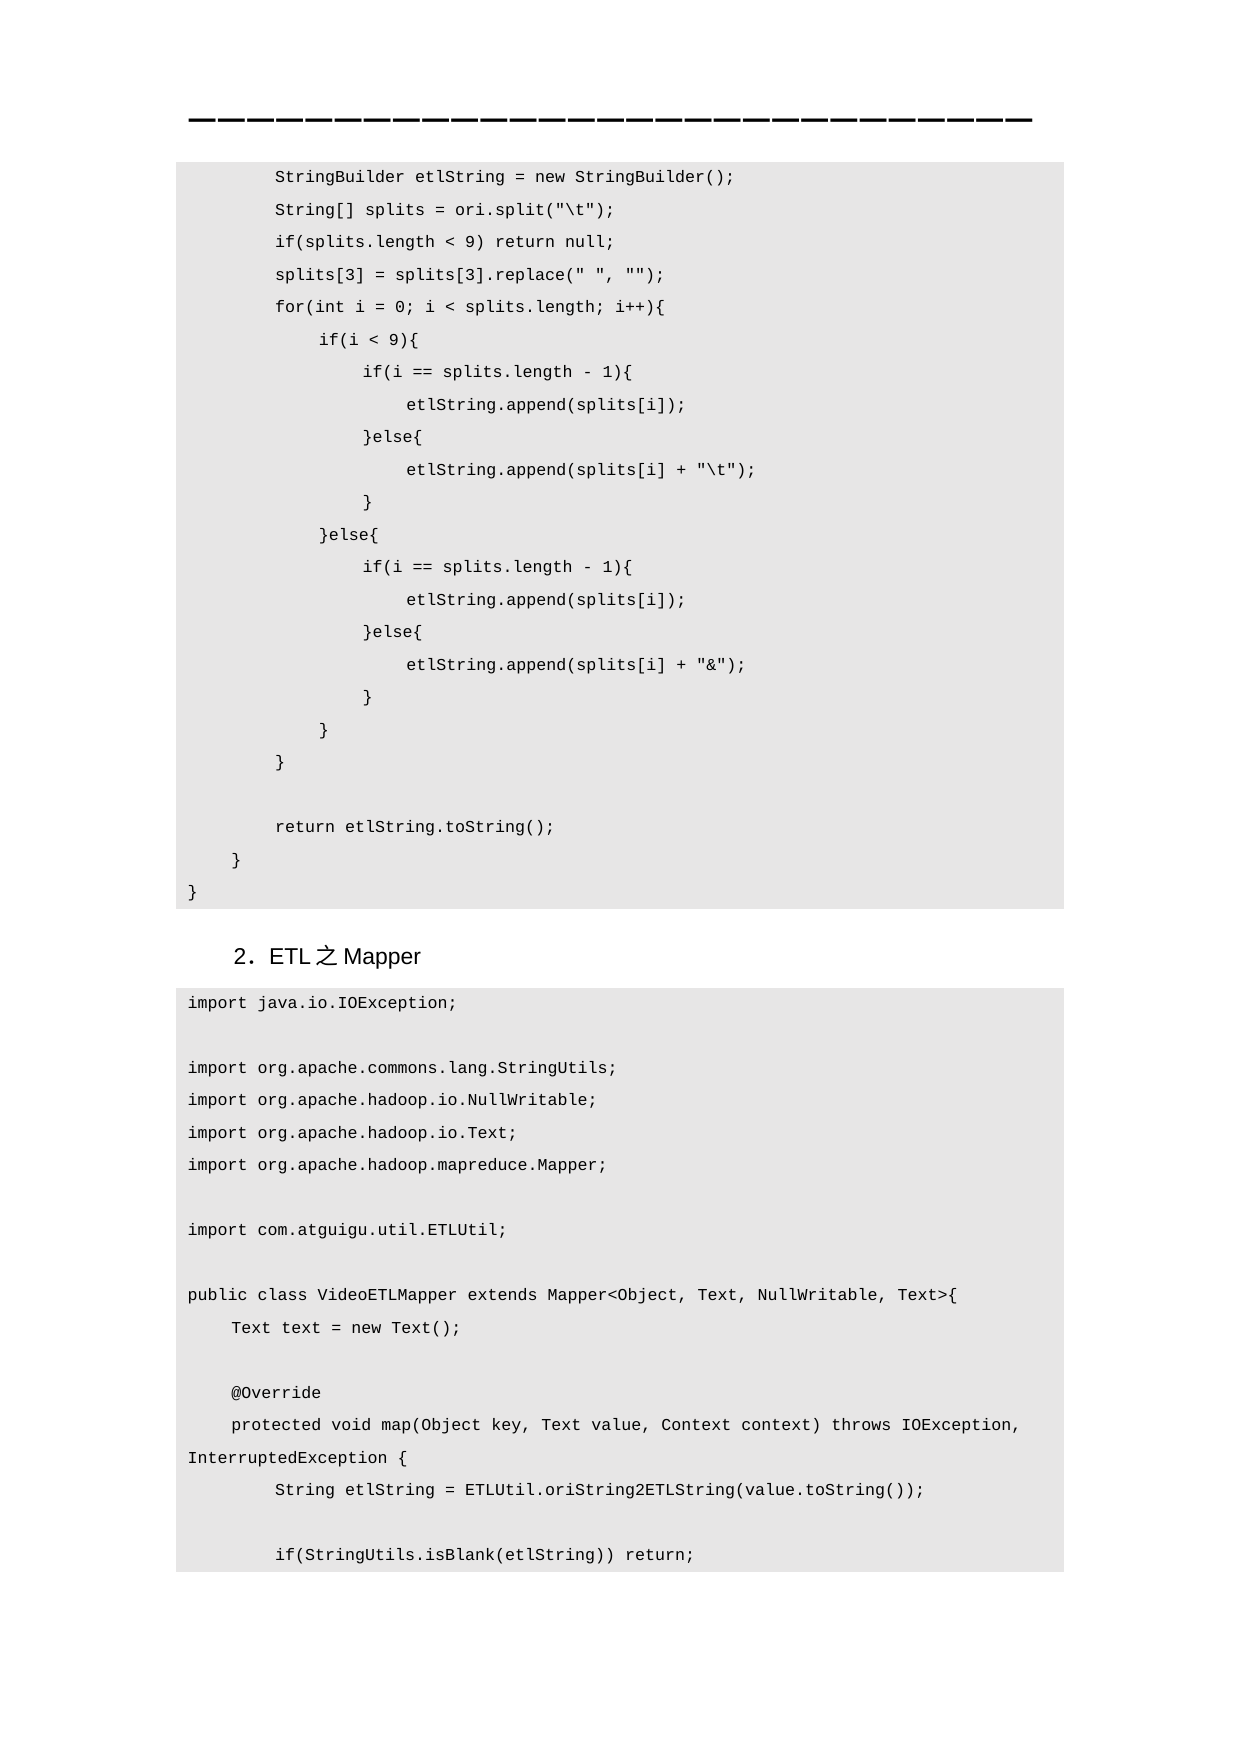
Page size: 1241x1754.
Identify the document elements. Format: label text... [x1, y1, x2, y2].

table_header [176, 988, 1064, 1572]
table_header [176, 162, 1064, 909]
text 2．ETL之Mapper [187, 922, 1053, 987]
